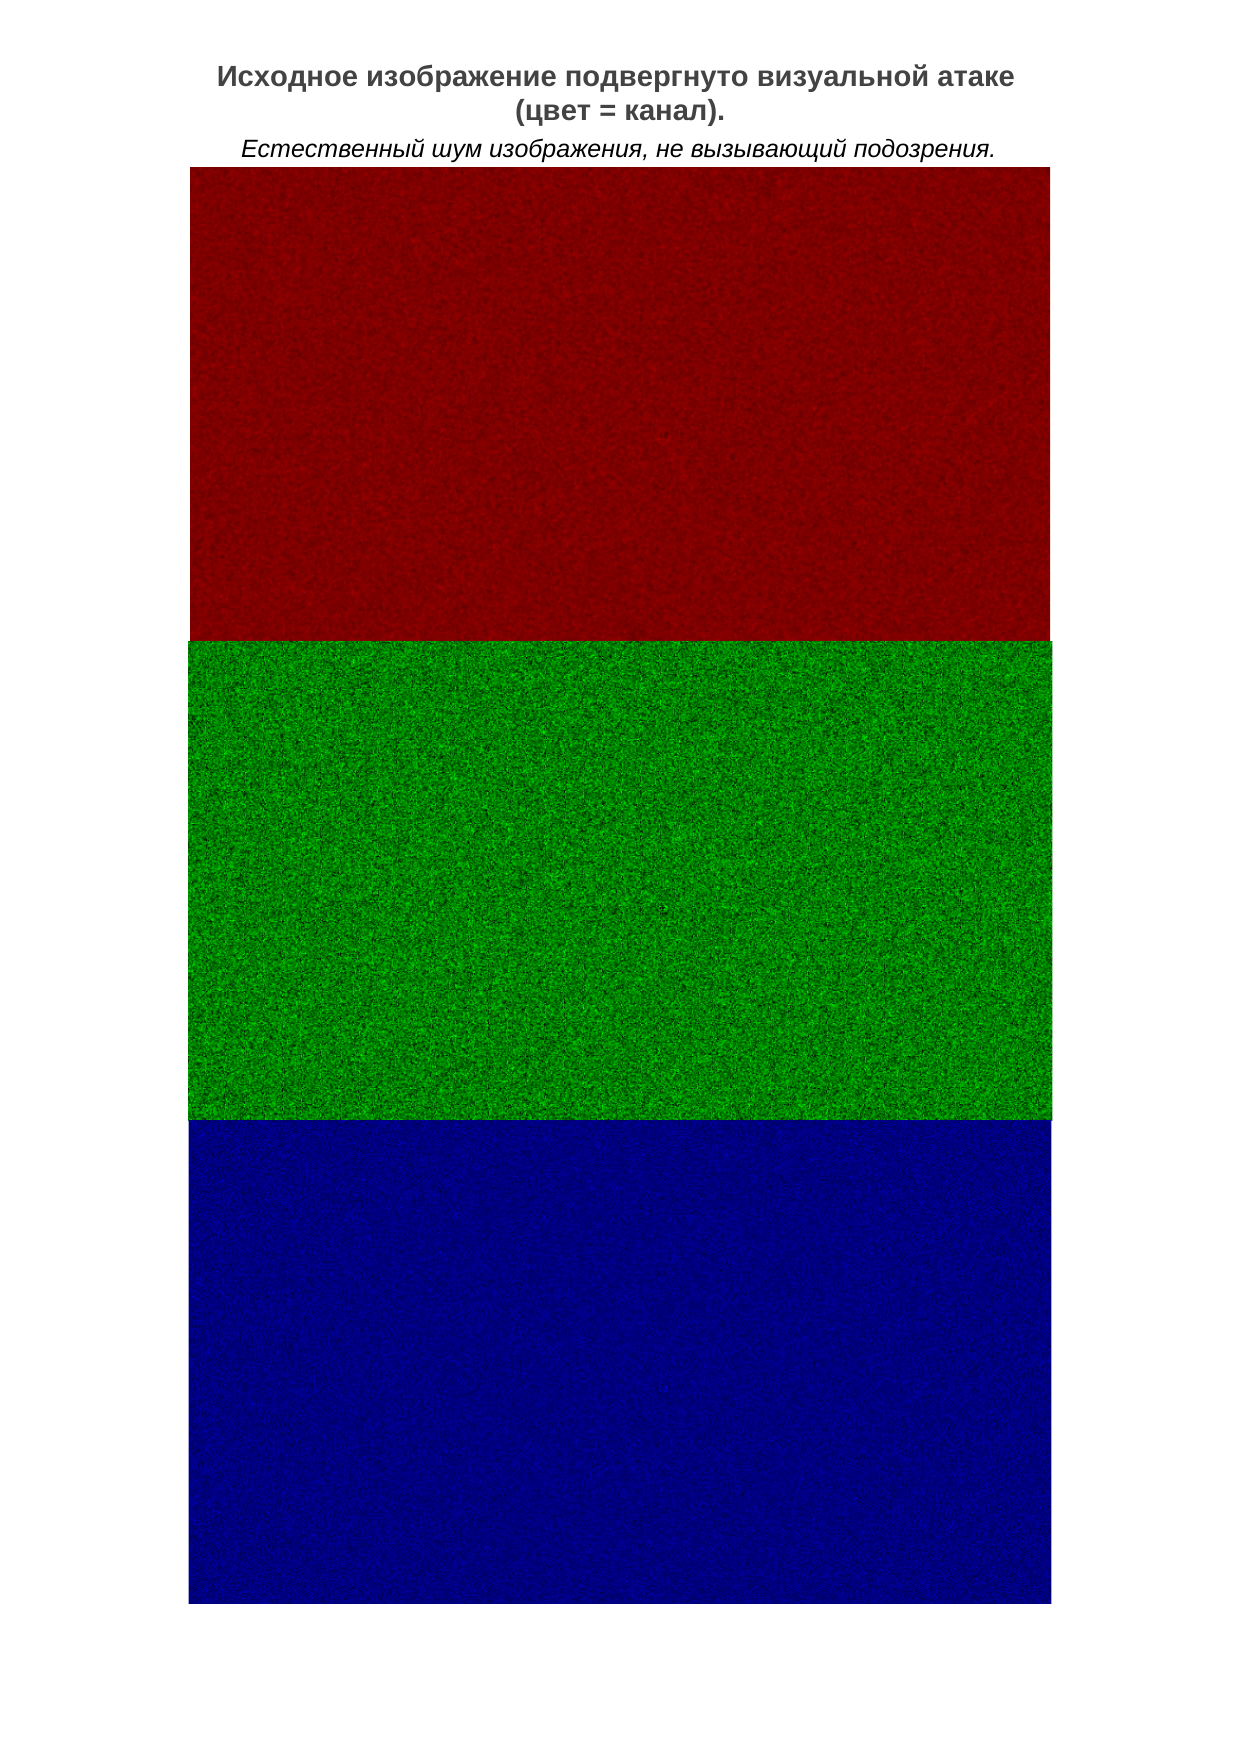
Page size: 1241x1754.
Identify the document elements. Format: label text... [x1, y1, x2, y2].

subtitle Исходное изображение подвергнуто визуальной атаке (цвет = канал). [118, 59, 1122, 126]
picture [188, 167, 1053, 1604]
text Естественный шум изображения, не вызывающий подозрения. [118, 134, 1122, 163]
